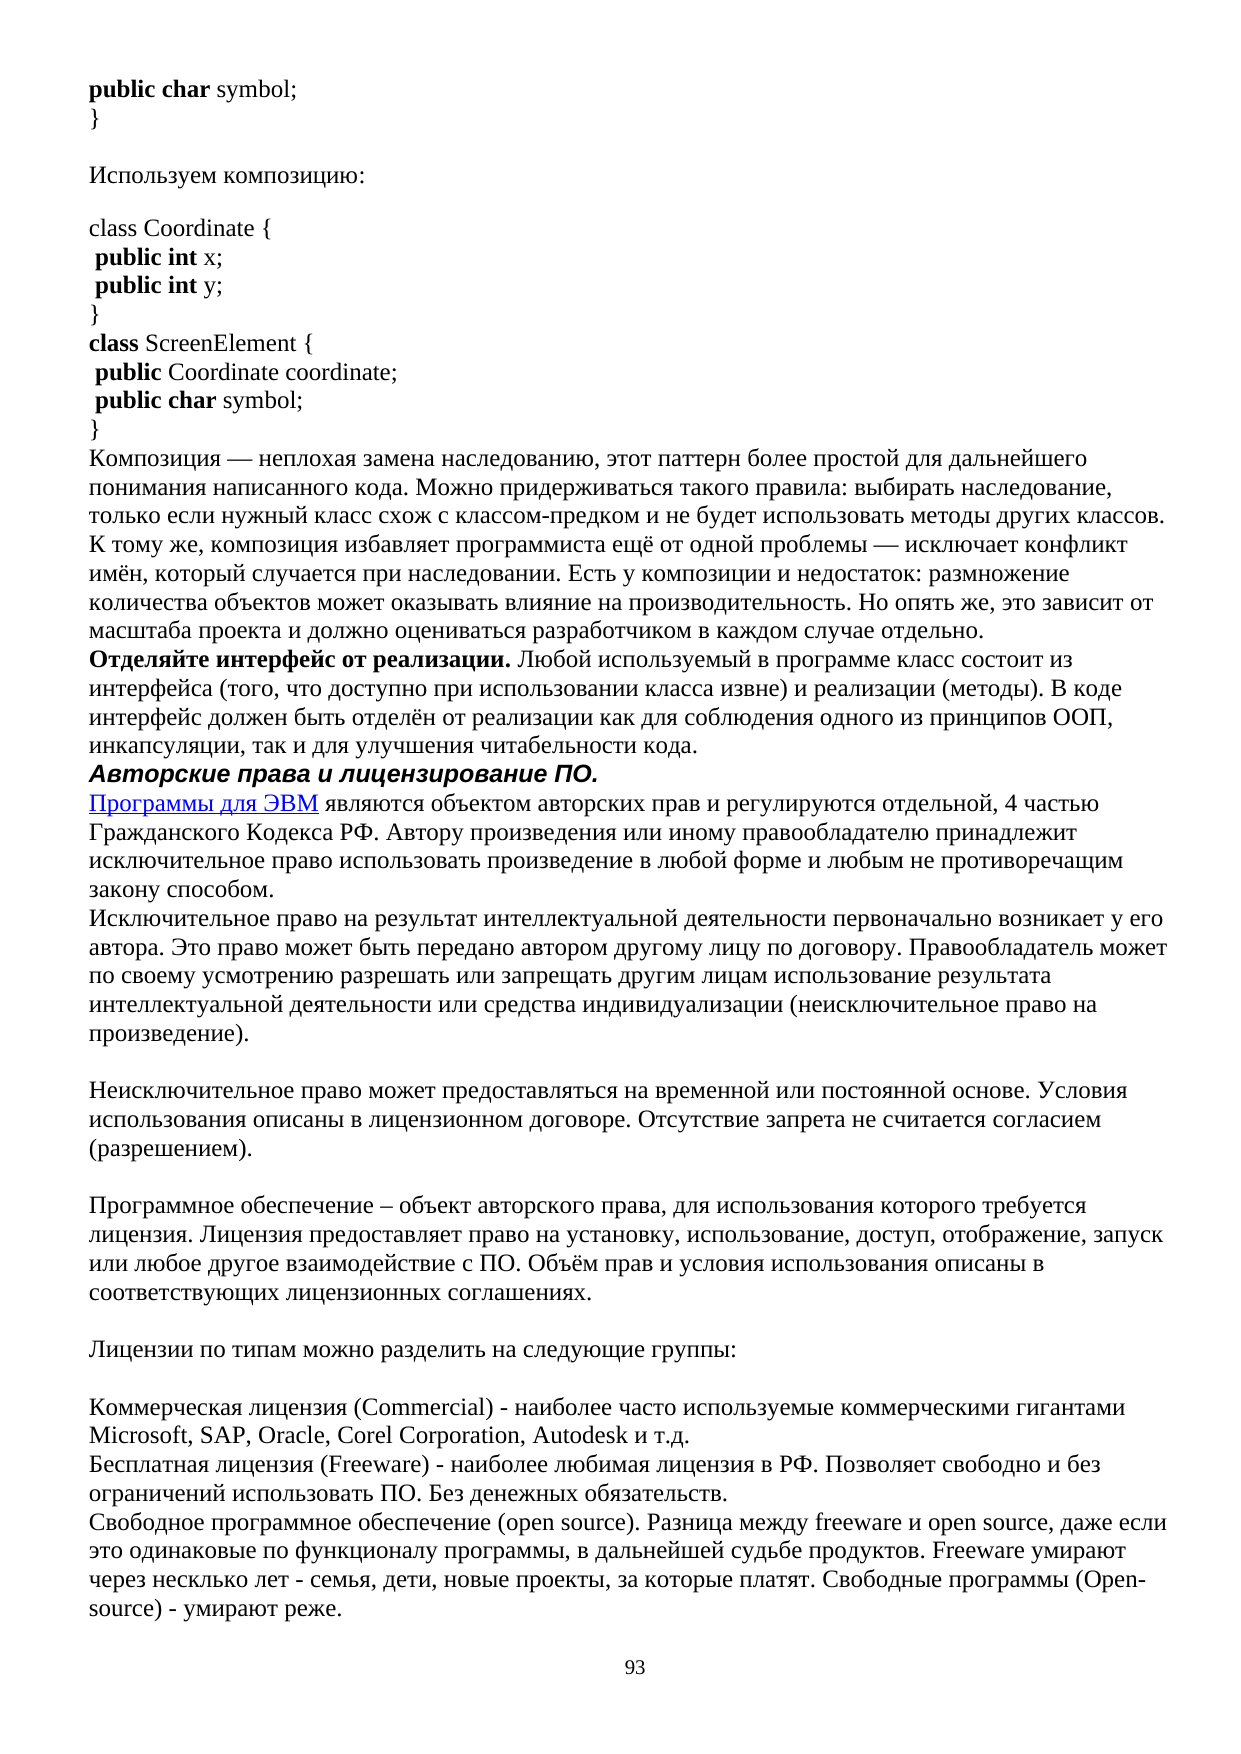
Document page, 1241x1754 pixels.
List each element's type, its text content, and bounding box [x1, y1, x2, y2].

subtitle Авторские права и лицензирование ПО. [89, 759, 1181, 788]
text Бесплатная лицензия (Freeware) - наиболее любимая лицензия в РФ. Позволяет свободно и без ограничений использовать ПО. Без денежных обязательств. [89, 1449, 1181, 1507]
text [89, 74, 1181, 131]
text сlass Coordinate { public int x; public int y; } class ScreenElement { public Coordinate coordinate; public char symbol; } [89, 213, 1181, 443]
text Лицензии по типам можно разделить на следующие группы: [89, 1334, 1181, 1363]
text Свободное программное обеспечение (open source). Разница между freeware и open source, даже если это одинаковые по функционалу программы, в дальнейшей судьбе продуктов. Freeware умирают через несклько лет - семья, дети, новые проекты, за которые платят. Свободные программы (Open-source) - умирают реже. [89, 1507, 1181, 1622]
text Программы для ЭВМ являются объектом авторских прав и регулируются отдельной, 4 частью Гражданского Кодекса РФ. Автору произведения или иному правообладателю принадлежит исключительное право использовать произведение в любой форме и любым не противоречащим закону способом. [89, 788, 1181, 903]
text Программное обеспечение – объект авторского права, для использования которого требуется лицензия. Лицензия предоставляет право на установку, использование, доступ, отображение, запуск или любое другое взаимодействие с ПО. Объём прав и условия использования описаны в соответствующих лицензионных соглашениях. [89, 1190, 1181, 1305]
text Исключительное право на результат интеллектуальной деятельности первоначально возникает у его автора. Это право может быть передано автором другому лицу по договору. Правообладатель может по своему усмотрению разрешать или запрещать другим лицам использование результата интеллектуальной деятельности или средства индивидуализации (неисключительное право на произведение). [89, 903, 1181, 1047]
text Коммерческая лицензия (Commercial) - наиболее часто используемые коммерческими гигантами Microsoft, SAP, Oracle, Corel Corporation, Autodesk и т.д. [89, 1392, 1181, 1449]
text Неисключительное право может предоставляться на временной или постоянной основе. Условия использования описаны в лицензионном договоре. Отсутствие запрета не считается согласием (разрешением). [89, 1075, 1181, 1162]
text Используем композицию: [89, 131, 1181, 213]
text Композиция — неплохая замена наследованию, этот паттерн более простой для дальнейшего понимания написанного кода. Можно придерживаться такого правила: выбирать наследование, только если нужный класс схож с классом-предком и не будет использовать методы других классов. К тому же, композиция избавляет программиста ещё от одной проблемы — исключает конфликт имён, который случается при наследовании. Есть у композиции и недостаток: размножение количества объектов может оказывать влияние на производительность. Но опять же, это зависит от масштаба проекта и должно оцениваться разработчиком в каждом случае отдельно. Отделяйте интерфейс от реализации. Любой используемый в программе класс состоит из интерфейса (того, что доступно при использовании класса извне) и реализации (методы). В коде интерфейс должен быть отделён от реализации как для соблюдения одного из принципов ООП, инкапсуляции, так и для улучшения читабельности кода. [89, 443, 1181, 759]
